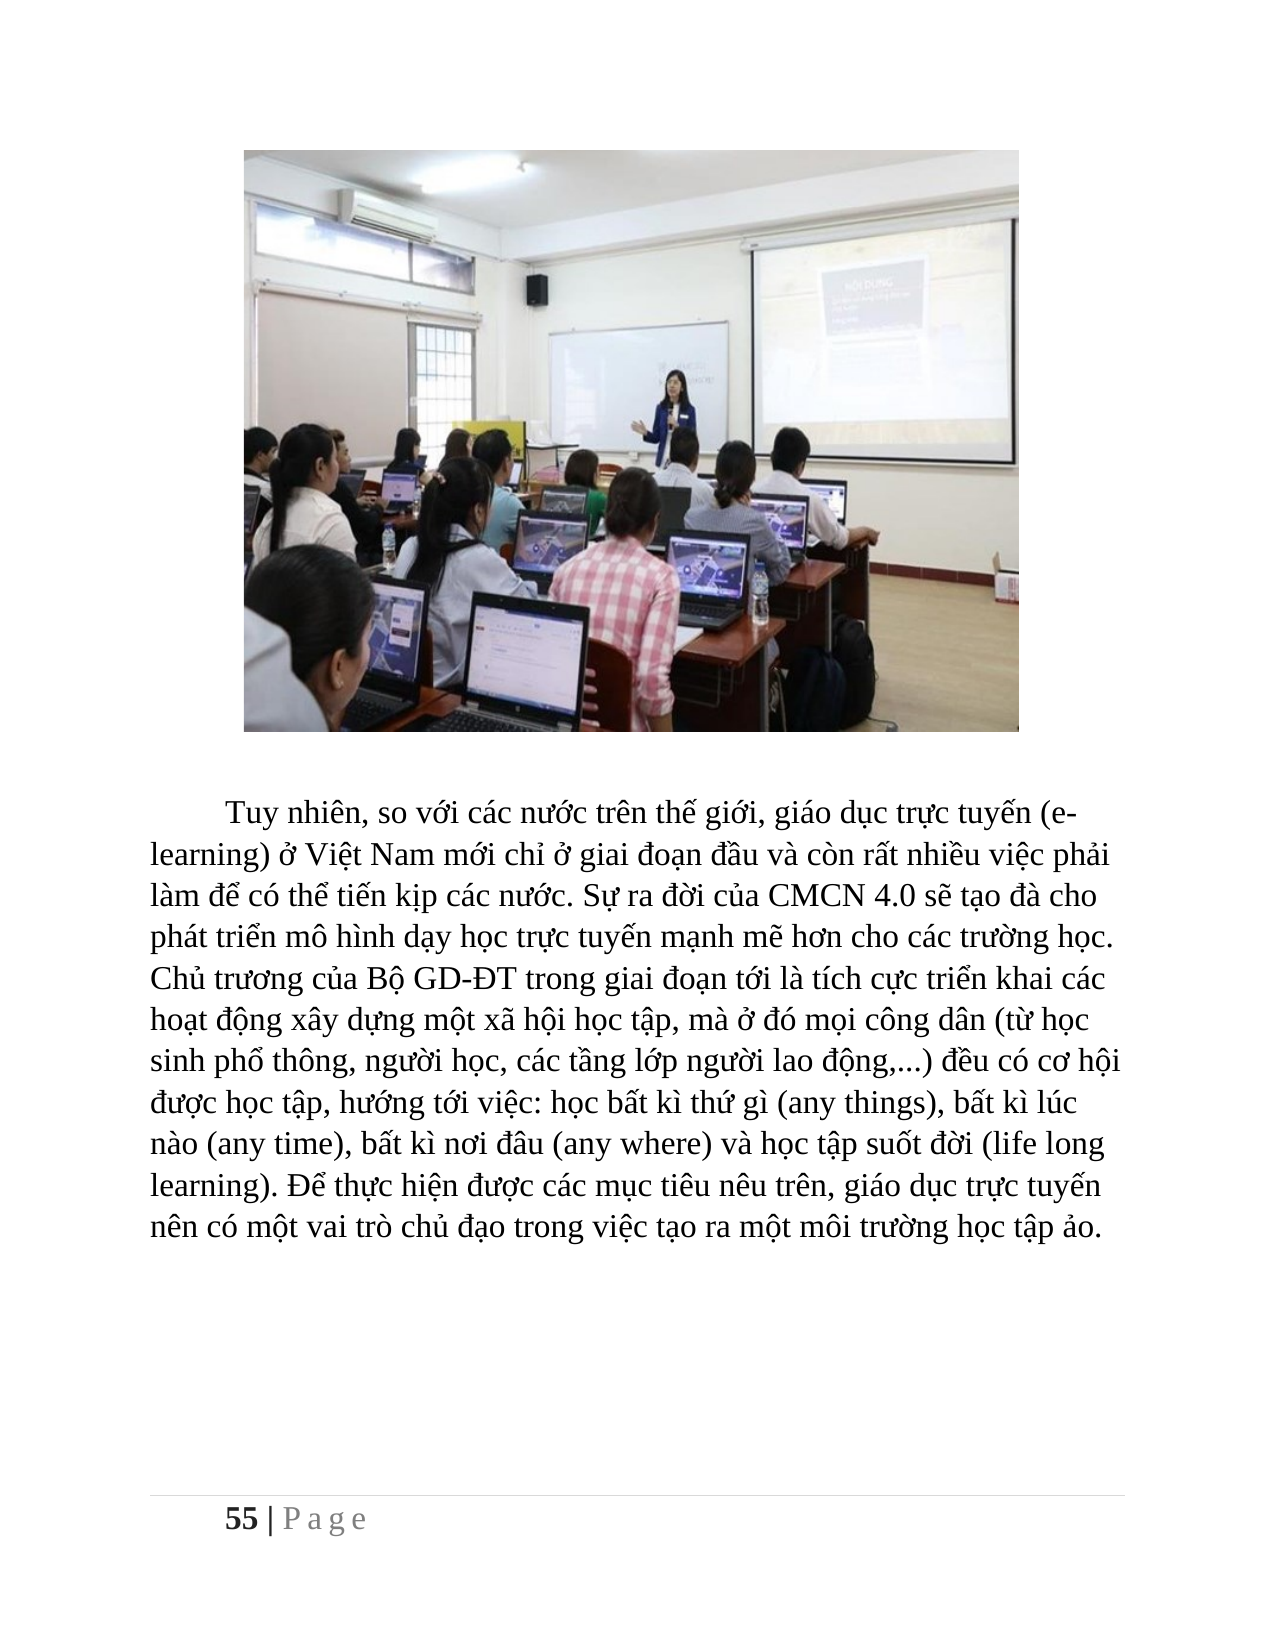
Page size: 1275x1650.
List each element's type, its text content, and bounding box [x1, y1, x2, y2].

picture [243, 150, 1019, 732]
text Tuy nhiên, so với các nước trên thế giới, giáo dục trực tuyến (e-learning) ở Việt Nam mới chỉ ở giai đoạn đầu và còn rất nhiều việc phải làm để có thể tiến kịp các nước. Sự ra đời của CMCN 4.0 sẽ tạo đà cho phát triển mô hình dạy học trực tuyến mạnh mẽ hơn cho các trường học. Chủ trương của Bộ GD-ĐT trong giai đoạn tới là tích cực triển khai các hoạt động xây dựng một xã hội học tập, mà ở đó mọi công dân (từ học sinh phổ thông, người học, các tầng lớp người lao động,...) đều có cơ hội được học tập, hướng tới việc: học bất kì thứ gì (any things), bất kì lúc nào (any time), bất kì nơi đâu (any where) và học tập suốt đời (life long learning). Để thực hiện được các mục tiêu nêu trên, giáo dục trực tuyến nên có một vai trò chủ đạo trong việc tạo ra một môi trường học tập ảo. [150, 793, 1125, 1244]
